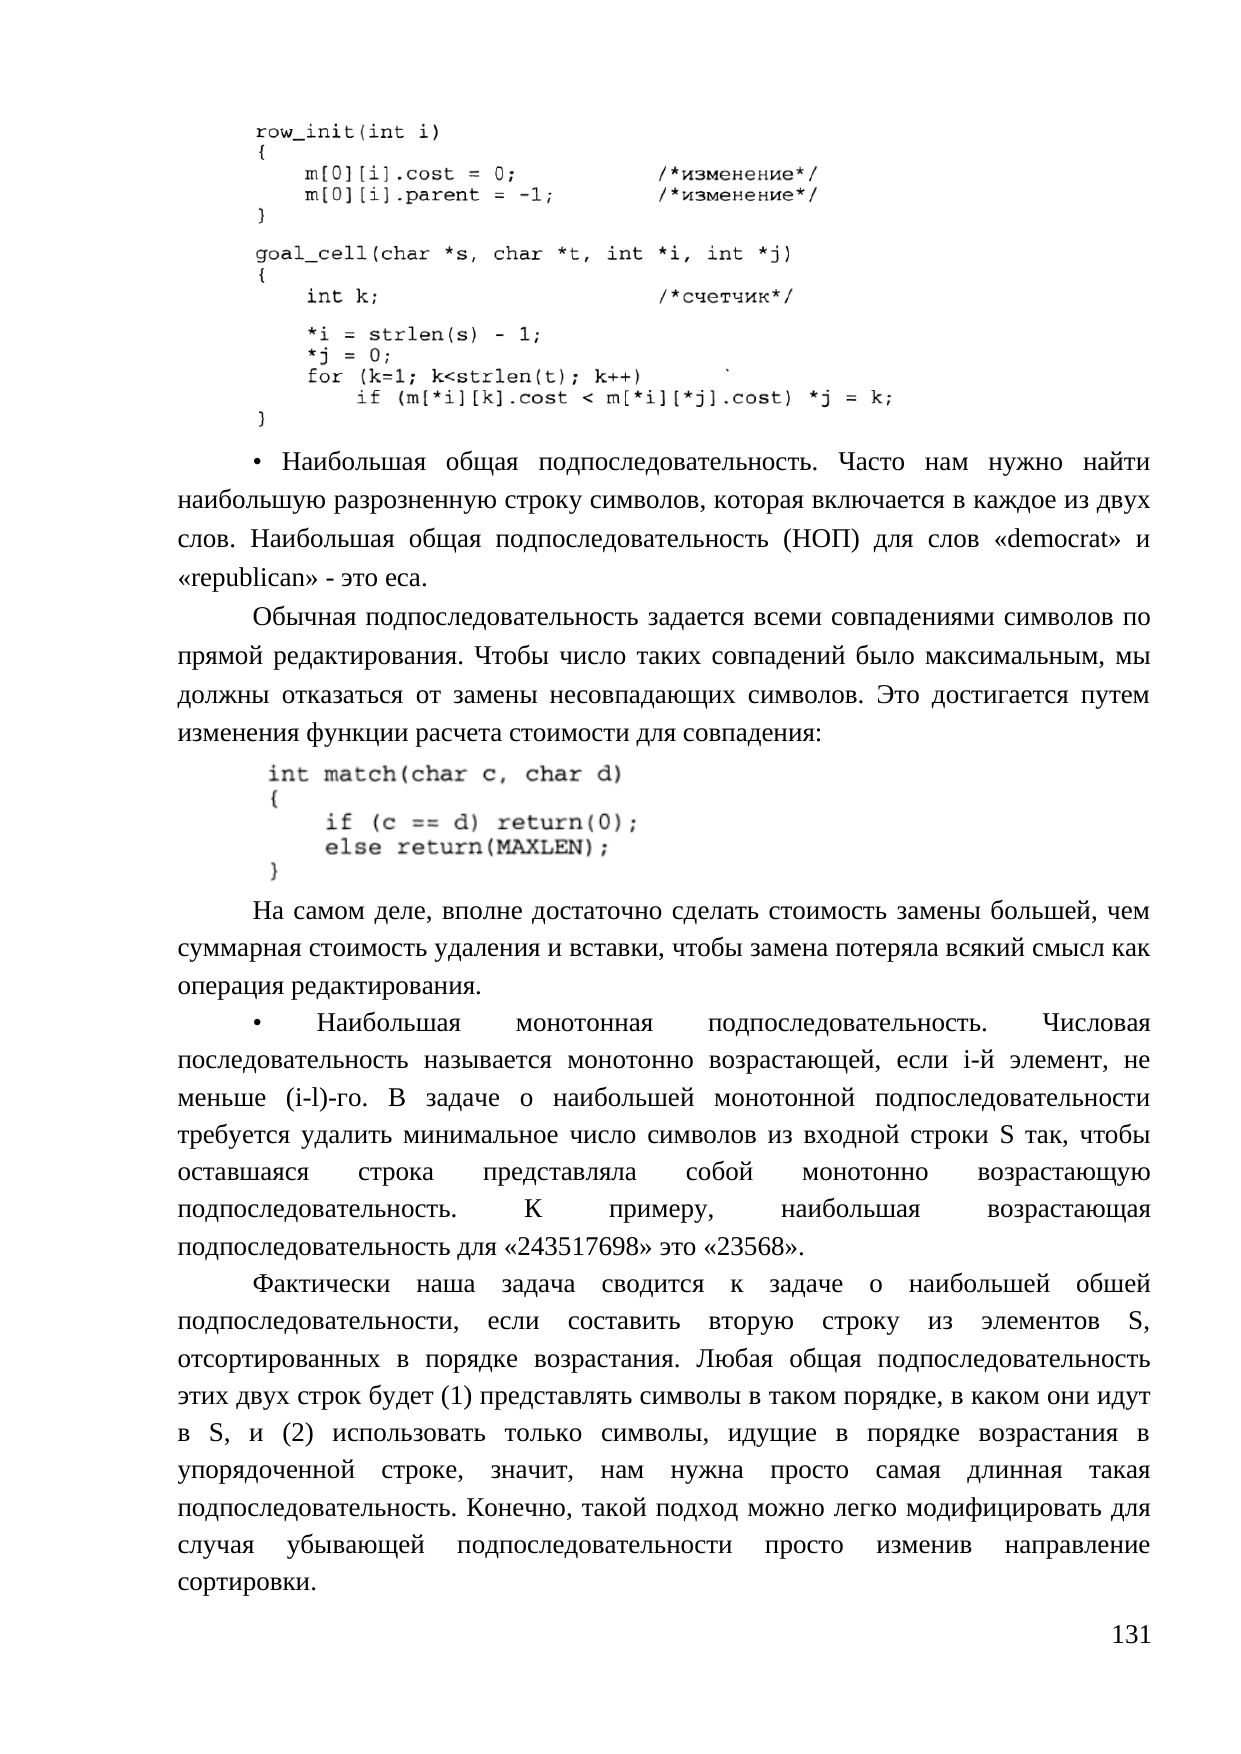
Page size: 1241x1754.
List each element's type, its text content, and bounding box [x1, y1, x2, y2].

picture [252, 755, 642, 887]
text • Наибольшая общая подпоследовательность. Часто нам нужно найти наибольшую разрозненную строку символов, которая включается в каждое из двух слов. Наибольшая общая подпоследовательность (НОП) для слов «democrat» и «republican» - это еса. [177, 444, 1152, 592]
text Обычная подпоследовательность задается всеми совпадениями символов по прямой редактирования. Чтобы число таких совпадений было максимальным, мы должны отказаться от замены несовпадающих символов. Это достигается путем изменения функции расчета стоимости для совпадения: [177, 600, 1152, 748]
picture [252, 118, 905, 437]
text Фактически наша задача сводится к задаче о наибольшей обшей подпоследовательности, если составить вторую строку из элементов S, отсортированных в порядке возрастания. Любая общая подпоследовательность этих двух строк будет (1) представлять символы в таком порядке, в каком они идут в S, и (2) использовать только символы, идущие в порядке возрастания в упорядоченной строке, значит, нам нужна просто самая длинная такая подпоследовательность. Конечно, такой подход можно легко модифицировать для случая убывающей подпоследовательности просто изменив направление сортировки. [177, 1267, 1152, 1597]
text На самом деле, вполне достаточно сделать стоимость замены большей, чем суммарная стоимость удаления и вставки, чтобы замена потеряла всякий смысл как операция редактирования. [177, 894, 1152, 1000]
text • Наибольшая монотонная подпоследовательность. Числовая последовательность называется монотонно возрастающей, если i-й элемент, не меньше (i-l)-гo. В задаче о наибольшей монотонной подпоследовательности требуется удалить минимальное число символов из входной строки S так, чтобы оставшаяся строка представляла собой монотонно возрастающую подпоследовательность. К примеру, наибольшая возрастающая подпоследовательность для «243517698» это «23568». [177, 1006, 1152, 1261]
